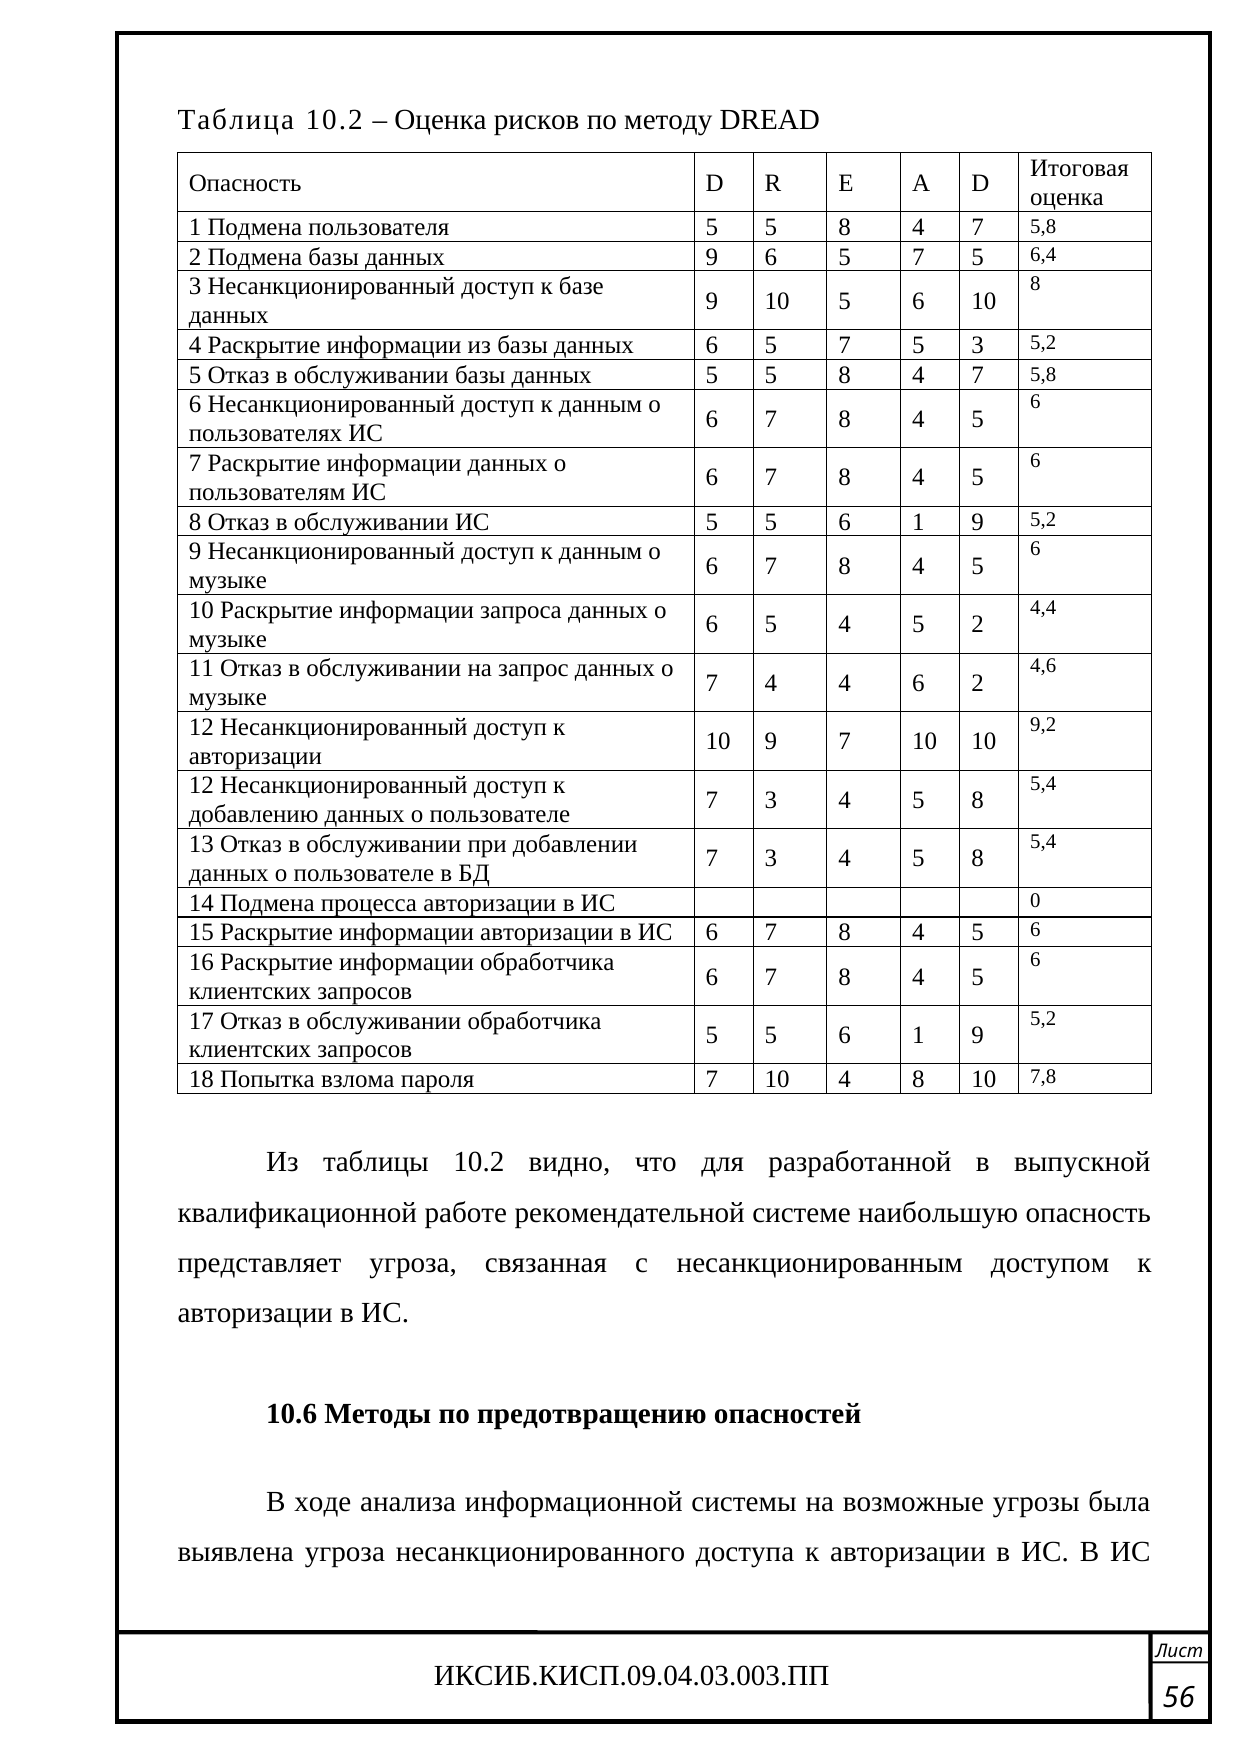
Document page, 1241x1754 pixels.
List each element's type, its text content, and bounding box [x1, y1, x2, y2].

table_cell 9,2 [1019, 712, 1151, 769]
table_cell 6 [1019, 390, 1151, 447]
table_cell 7 [754, 918, 826, 946]
table_cell 1 Подмена пользователя [178, 212, 694, 241]
table_cell 5 [901, 771, 959, 828]
table_cell 7 [960, 360, 1018, 388]
table_cell 10 [960, 712, 1018, 769]
table_cell 8 [901, 1064, 959, 1093]
table_cell 4 [901, 212, 959, 241]
table_cell 5 [695, 212, 753, 241]
table_cell 4 [754, 654, 826, 711]
table_cell 5 [754, 360, 826, 388]
table_header R [754, 153, 826, 211]
table_cell [960, 888, 1018, 916]
table_cell 7 [695, 829, 753, 887]
table_cell 6 [695, 330, 753, 359]
table_cell 5 [754, 507, 826, 535]
table_cell 5,8 [1019, 360, 1151, 388]
table_cell 7 [827, 712, 900, 769]
table_cell 10 [754, 1064, 826, 1093]
table_cell 8 [827, 536, 900, 594]
table_cell 9 [960, 1006, 1018, 1063]
table_cell 6 [1019, 536, 1151, 594]
table_cell 8 [827, 918, 900, 946]
table_header Опасность [178, 153, 694, 211]
table_cell 3 [960, 330, 1018, 359]
table_cell 7 [960, 212, 1018, 241]
table_cell 5 [901, 595, 959, 652]
table_cell 3 Несанкционированный доступ к базе данных [178, 271, 694, 329]
table_cell 13 Отказ в обслуживании при добавлении данных о пользователе в БД [178, 829, 694, 887]
table_cell 7,8 [1019, 1064, 1151, 1093]
table_cell 3 [754, 771, 826, 828]
table_cell 9 Несанкционированный доступ к данным о музыке [178, 536, 694, 594]
table_cell 12 Несанкционированный доступ к добавлению данных о пользователе [178, 771, 694, 828]
table_cell 2 [960, 595, 1018, 652]
table_cell 4 [827, 829, 900, 887]
table_cell 4,6 [1019, 654, 1151, 711]
text Таблица 10.2 – Оценка рисков по методу DREAD [177, 102, 1152, 135]
table_cell 3 [754, 829, 826, 887]
table_header E [827, 153, 900, 211]
table_cell 7 [827, 330, 900, 359]
table_cell 8 [827, 947, 900, 1005]
table_cell 8 [827, 448, 900, 506]
table_cell 5 [960, 448, 1018, 506]
table_cell 5,2 [1019, 330, 1151, 359]
table_cell [827, 888, 900, 916]
table_cell 6 [827, 507, 900, 535]
table_cell 1 [901, 1006, 959, 1063]
table_cell 5,2 [1019, 507, 1151, 535]
table_cell 5 [901, 829, 959, 887]
table_cell 4 [827, 595, 900, 652]
table_cell 2 [960, 654, 1018, 711]
table_cell 5 [754, 595, 826, 652]
table_cell 8 [827, 212, 900, 241]
table_cell 6 [901, 271, 959, 329]
table_cell 8 [827, 390, 900, 447]
table_cell 5 [695, 360, 753, 388]
table_cell 6 [695, 536, 753, 594]
table_cell 9 [695, 271, 753, 329]
table_cell 5 [695, 507, 753, 535]
table_header A [901, 153, 959, 211]
table_cell 6 Несанкционированный доступ к данным о пользователях ИС [178, 390, 694, 447]
table_cell 4 [827, 654, 900, 711]
table_cell 7 [695, 654, 753, 711]
table_cell 8 [960, 771, 1018, 828]
table_cell 8 [827, 360, 900, 388]
table_cell 5 [695, 1006, 753, 1063]
table_cell 4 [827, 1064, 900, 1093]
table_cell 9 [695, 242, 753, 270]
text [177, 1484, 1152, 1568]
table_cell 5 [960, 242, 1018, 270]
table_cell [695, 888, 753, 916]
table_cell 7 [754, 448, 826, 506]
table_cell 6 [695, 448, 753, 506]
table_cell 7 [901, 242, 959, 270]
table_cell 17 Отказ в обслуживании обработчика клиентских запросов [178, 1006, 694, 1063]
table_cell 7 [754, 947, 826, 1005]
table_cell 14 Подмена процесса авторизации в ИС [178, 888, 694, 916]
table_cell 5 Отказ в обслуживании базы данных [178, 360, 694, 388]
table_cell 5,8 [1019, 212, 1151, 241]
table_header Итоговая оценка [1019, 153, 1151, 211]
table_cell 6 [754, 242, 826, 270]
table_cell 8 Отказ в обслуживании ИС [178, 507, 694, 535]
table_cell 8 [960, 829, 1018, 887]
table_cell 5,4 [1019, 771, 1151, 828]
table_cell 6 [1019, 918, 1151, 946]
table_cell 6 [695, 390, 753, 447]
table_cell 4 [827, 771, 900, 828]
table_cell 5 [960, 918, 1018, 946]
table_cell 5 [827, 271, 900, 329]
table_cell 4,4 [1019, 595, 1151, 652]
table_cell 10 [960, 271, 1018, 329]
table_cell 6 [901, 654, 959, 711]
table_cell 5 [754, 212, 826, 241]
table_cell 4 Раскрытие информации из базы данных [178, 330, 694, 359]
table_cell 12 Несанкционированный доступ к авторизации [178, 712, 694, 769]
table_cell 1 [901, 507, 959, 535]
table_cell 9 [754, 712, 826, 769]
text Из таблицы 10.2 видно, что для разработанной в выпускной квалификационной работе рекомендательной системе наибольшую опасность представляет угроза, связанная с несанкционированным доступом к авторизации в ИС. [177, 1144, 1152, 1329]
table_cell 6 [827, 1006, 900, 1063]
table_cell 10 [695, 712, 753, 769]
table_cell 5 [827, 242, 900, 270]
table_cell 5 [960, 947, 1018, 1005]
table_cell 16 Раскрытие информации обработчика клиентских запросов [178, 947, 694, 1005]
table_cell 10 [901, 712, 959, 769]
table_cell 6 [695, 918, 753, 946]
table_cell 10 Раскрытие информации запроса данных о музыке [178, 595, 694, 652]
table_cell 10 [754, 271, 826, 329]
table_cell 4 [901, 390, 959, 447]
table_cell [754, 888, 826, 916]
table_cell 4,4 [1019, 888, 1151, 916]
table_cell 7 [695, 771, 753, 828]
table_cell 9 [960, 507, 1018, 535]
table_cell 5 [754, 1006, 826, 1063]
table_cell 6 [1019, 448, 1151, 506]
table_cell 4 [901, 360, 959, 388]
table_cell 5 [960, 536, 1018, 594]
table_cell 18 Попытка взлома пароля [178, 1064, 694, 1093]
table_cell 5,4 [1019, 829, 1151, 887]
table_cell 10 [960, 1064, 1018, 1093]
table_cell [901, 888, 959, 916]
table_cell 4 [901, 947, 959, 1005]
table_cell 6 [695, 595, 753, 652]
table_cell 6,4 [1019, 242, 1151, 270]
table_cell 6 [1019, 947, 1151, 1005]
table_cell 8 [1019, 271, 1151, 329]
table_cell 7 [754, 536, 826, 594]
table_cell 5 [754, 330, 826, 359]
table_cell 4 [901, 448, 959, 506]
table_cell 5 [901, 330, 959, 359]
table_cell 7 [754, 390, 826, 447]
table_cell 5 [960, 390, 1018, 447]
text 10.6 Методы по предотвращению опасностей [177, 1396, 1152, 1429]
table_cell 4 [901, 918, 959, 946]
table_cell 7 [695, 1064, 753, 1093]
table_cell 15 Раскрытие информации авторизации в ИС [178, 918, 694, 946]
table_header D [695, 153, 753, 211]
table_cell 2 Подмена базы данных [178, 242, 694, 270]
table_header D [960, 153, 1018, 211]
table_cell 5,2 [1019, 1006, 1151, 1063]
table_cell 6 [695, 947, 753, 1005]
table_cell 4 [901, 536, 959, 594]
table_cell 7 Раскрытие информации данных о пользователям ИС [178, 448, 694, 506]
table_cell 11 Отказ в обслуживании на запрос данных о музыке [178, 654, 694, 711]
